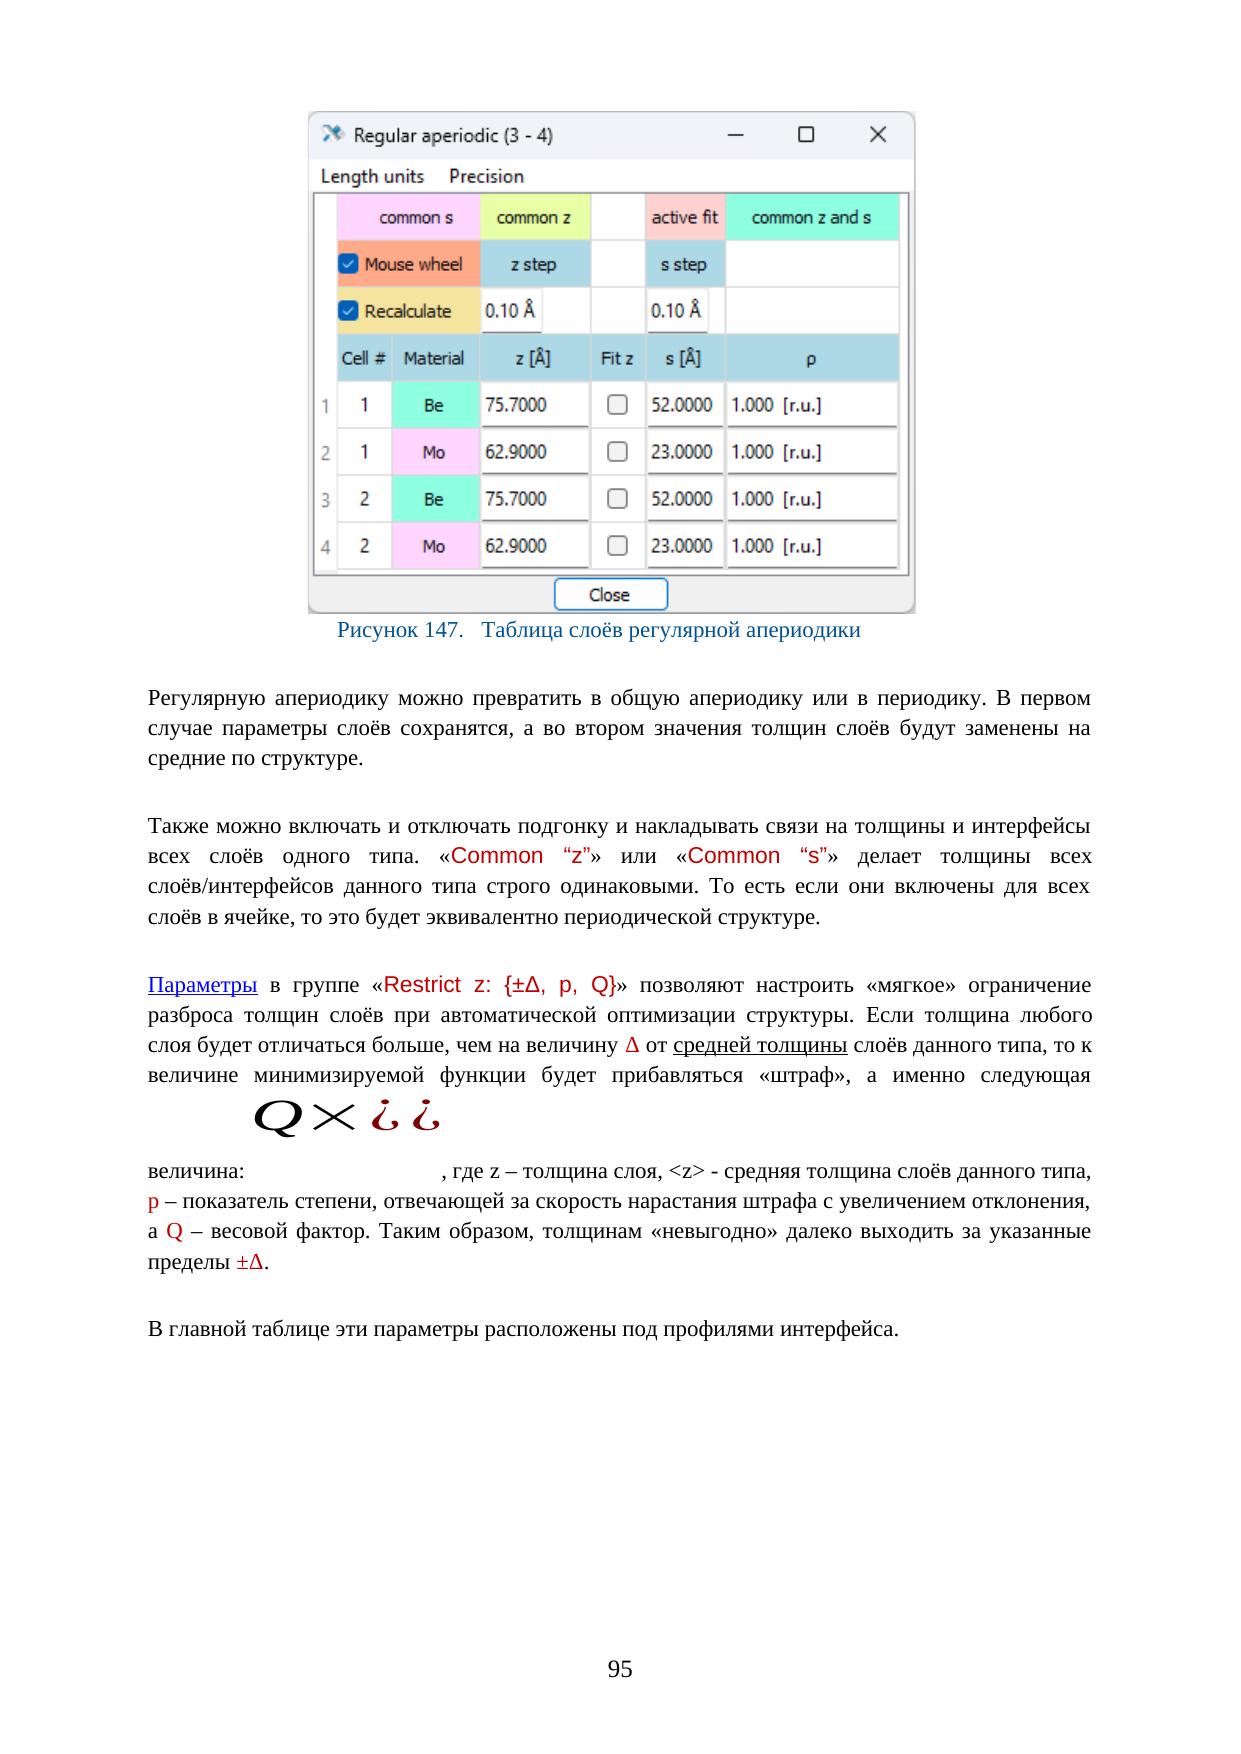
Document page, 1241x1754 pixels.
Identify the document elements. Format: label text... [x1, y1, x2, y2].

text Регулярную апериодику можно превратить в общую апериодику или в периодику. В первом случае параметры слоёв сохранятся, а во втором значения толщин слоёв будут заменены на средние по структуре. [148, 684, 1093, 771]
picture [307, 111, 916, 614]
text В главной таблице эти параметры расположены под профилями интерфейса. [148, 1316, 1093, 1342]
text Также можно включать и отключать подгонку и накладывать связи на толщины и интерфейсы всех слоёв одного типа. «Common “z”» или «Common “s”» делает толщины всех слоёв/интерфейсов данного типа строго одинаковыми. То есть если они включены для всех слоёв в ячейке, то это будет эквивалентно периодической структуре. [148, 812, 1093, 929]
text Параметры в группе «Restrict z: {±Δ, p, Q}» позволяют настроить «мягкое» ограничение разброса толщин слоёв при автоматической оптимизации структуры. Если толщина любого слоя будет отличаться больше, чем на величину Δ от средней толщины слоёв данного типа, то к величине минимизируемой функции будет прибавляться «штраф», а именно следующая величина: , где z – толщина слоя, <z> - средняя толщина слоёв данного типа, p – показатель степени, отвечающей за скорость нарастания штрафа с увеличением отклонения, а Q – весовой фактор. Таким образом, толщинам «невыгодно» далеко выходить за указанные пределы ±Δ. [148, 971, 1093, 1274]
